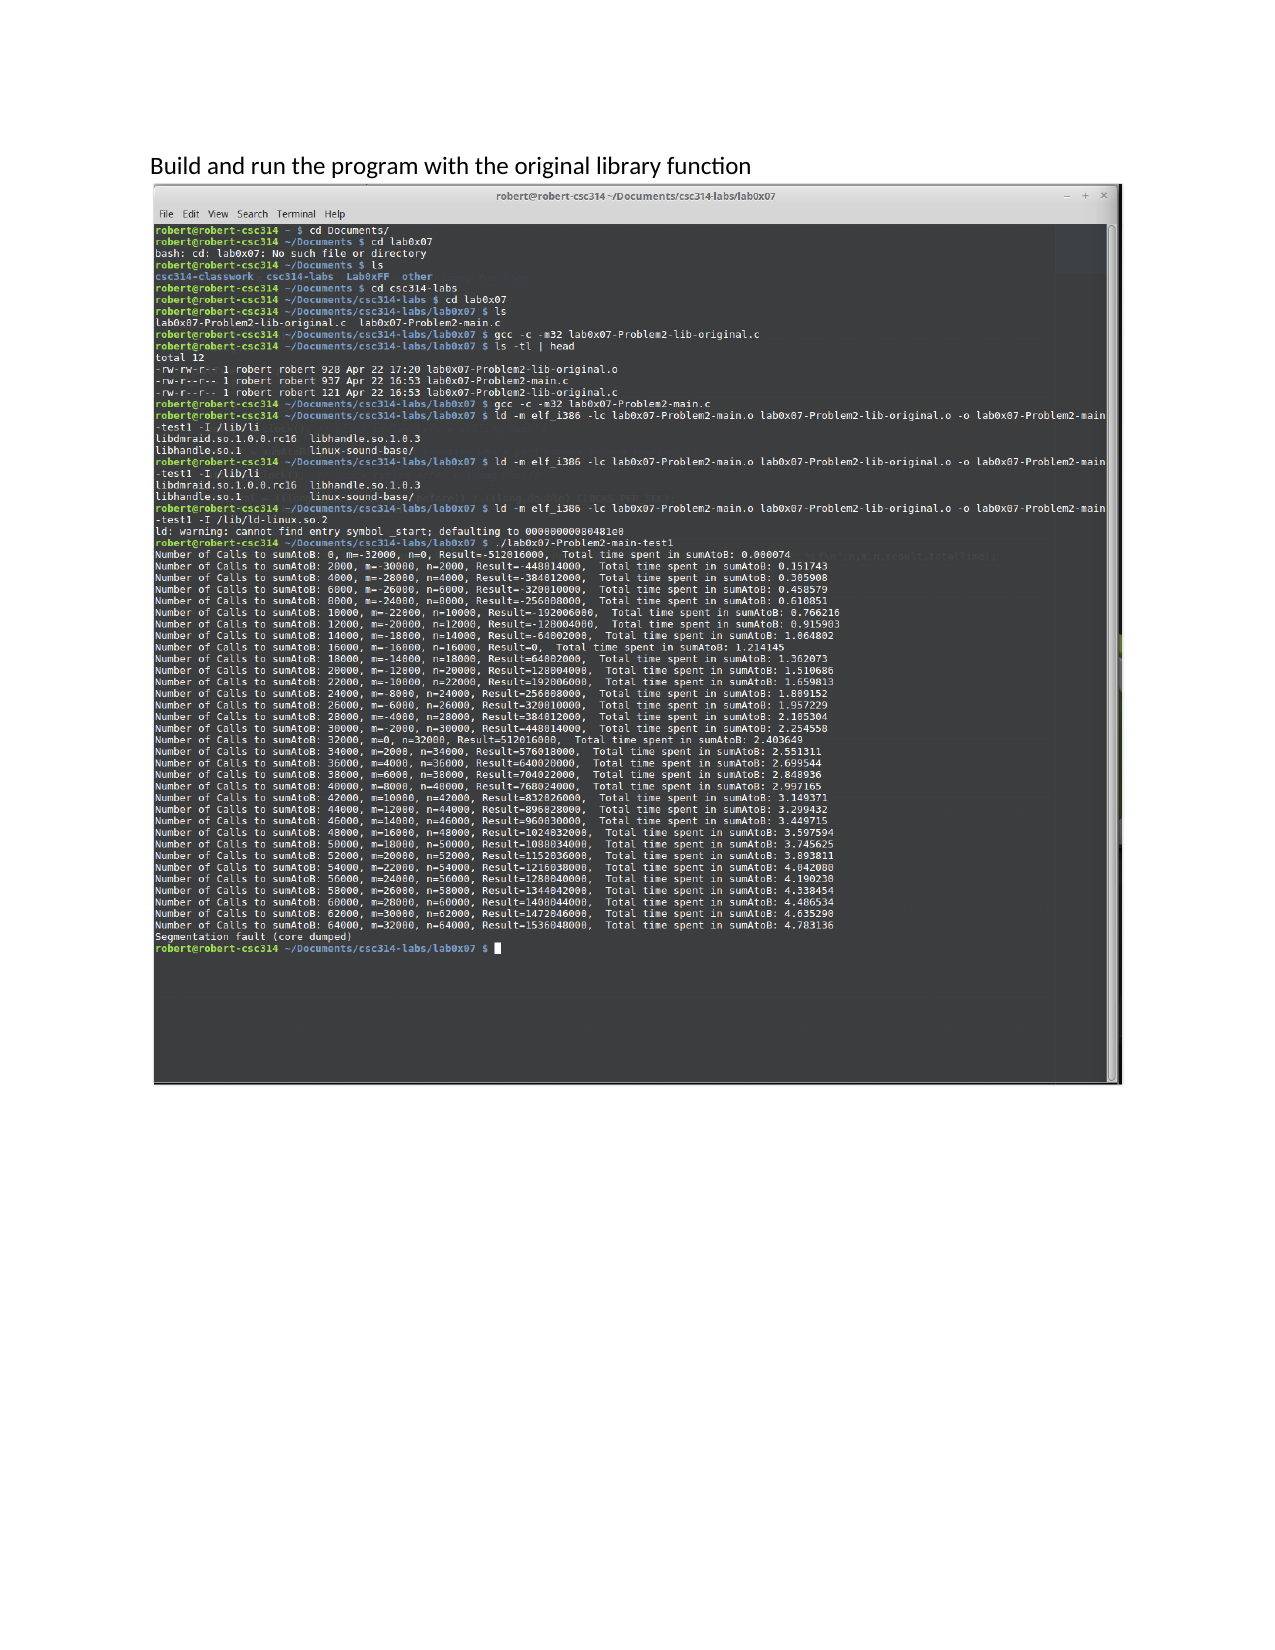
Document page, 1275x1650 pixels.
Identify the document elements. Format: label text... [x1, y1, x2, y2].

picture [150, 180, 1125, 1088]
text Build and run the program with the original library function [150, 150, 1125, 180]
